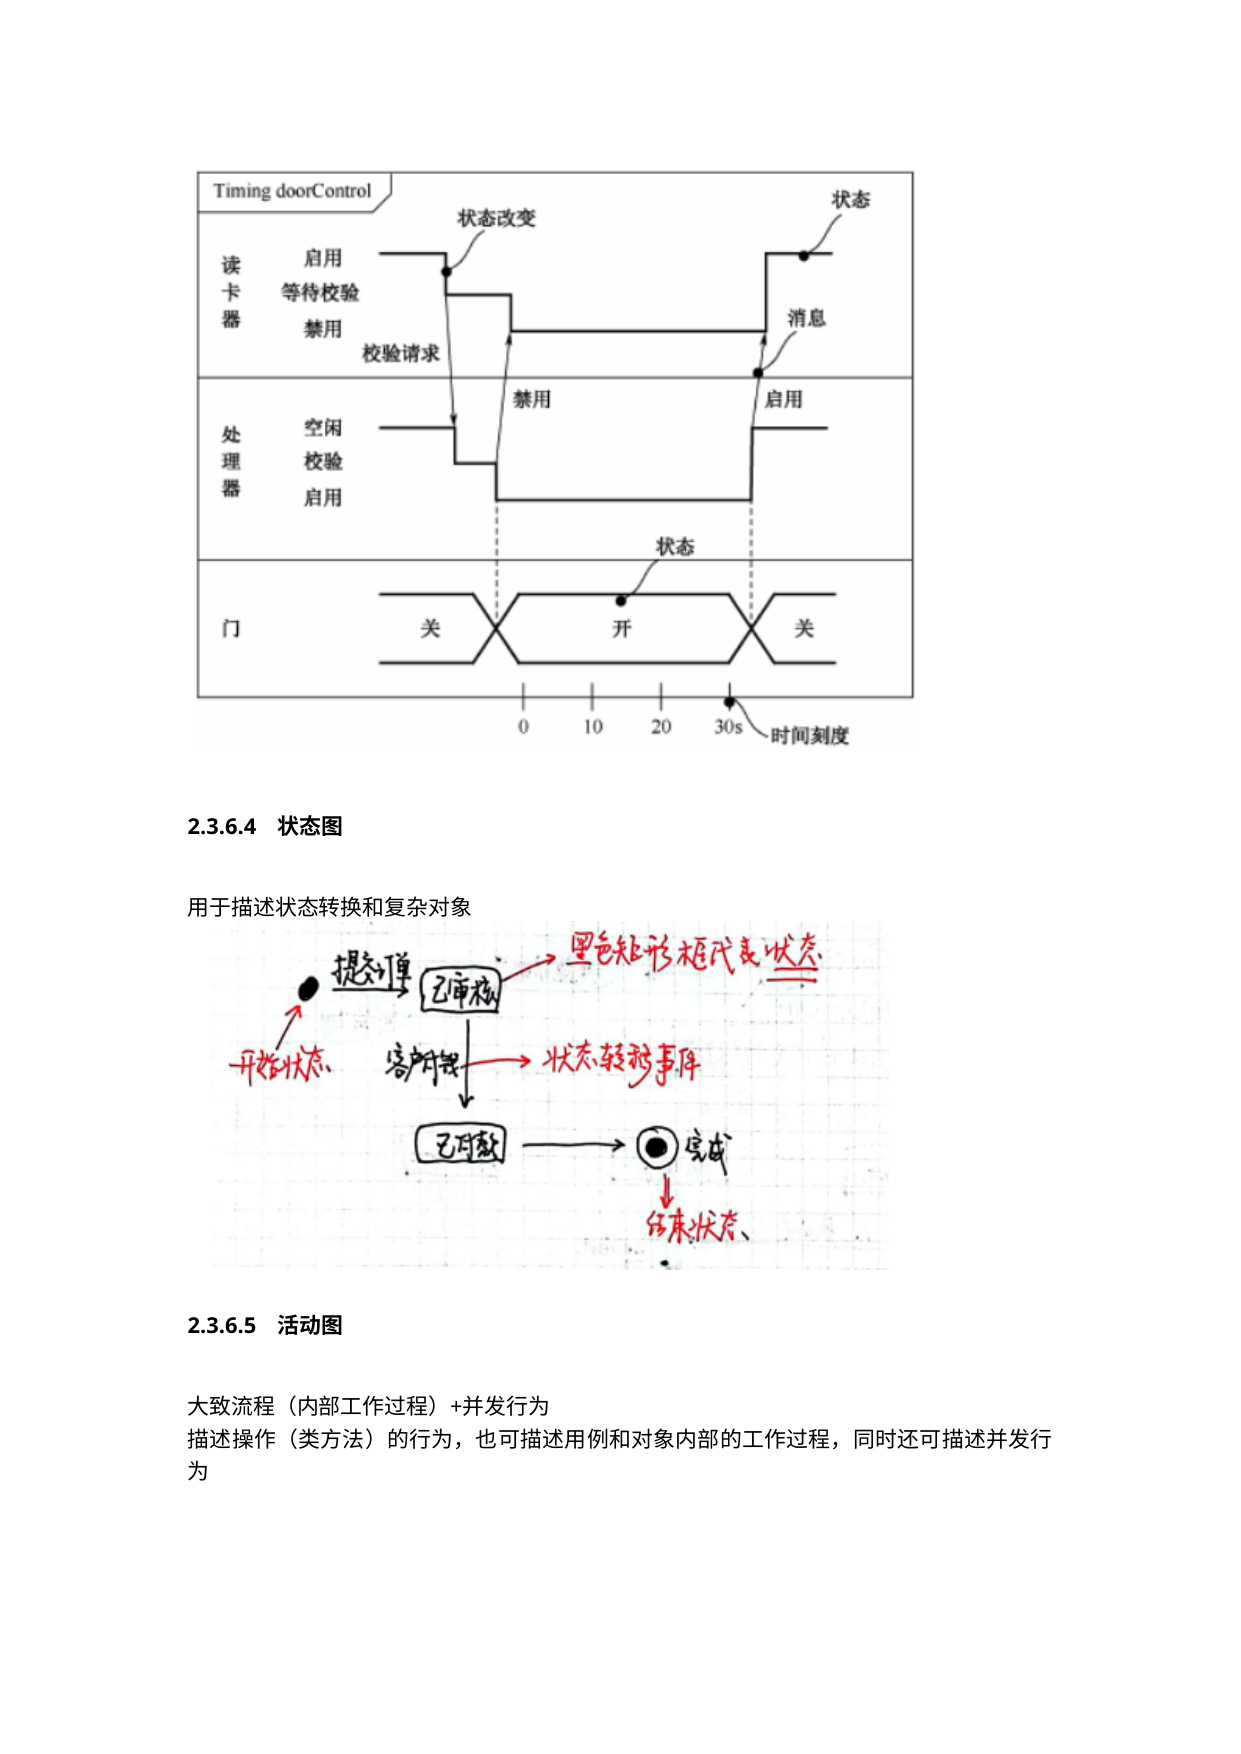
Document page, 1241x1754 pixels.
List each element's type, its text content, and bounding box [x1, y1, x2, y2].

picture [187, 162, 929, 761]
subtitle 状态图 [187, 809, 1053, 841]
subtitle 活动图 [187, 1308, 1053, 1341]
text 用于描述状态转换和复杂对象 [187, 889, 1053, 922]
picture [187, 921, 889, 1270]
text 大致流程（内部工作过程）+并发行为 [187, 1389, 1053, 1421]
text 描述操作（类方法）的行为，也可描述用例和对象内部的工作过程，同时还可描述并发行为 [187, 1421, 1053, 1486]
